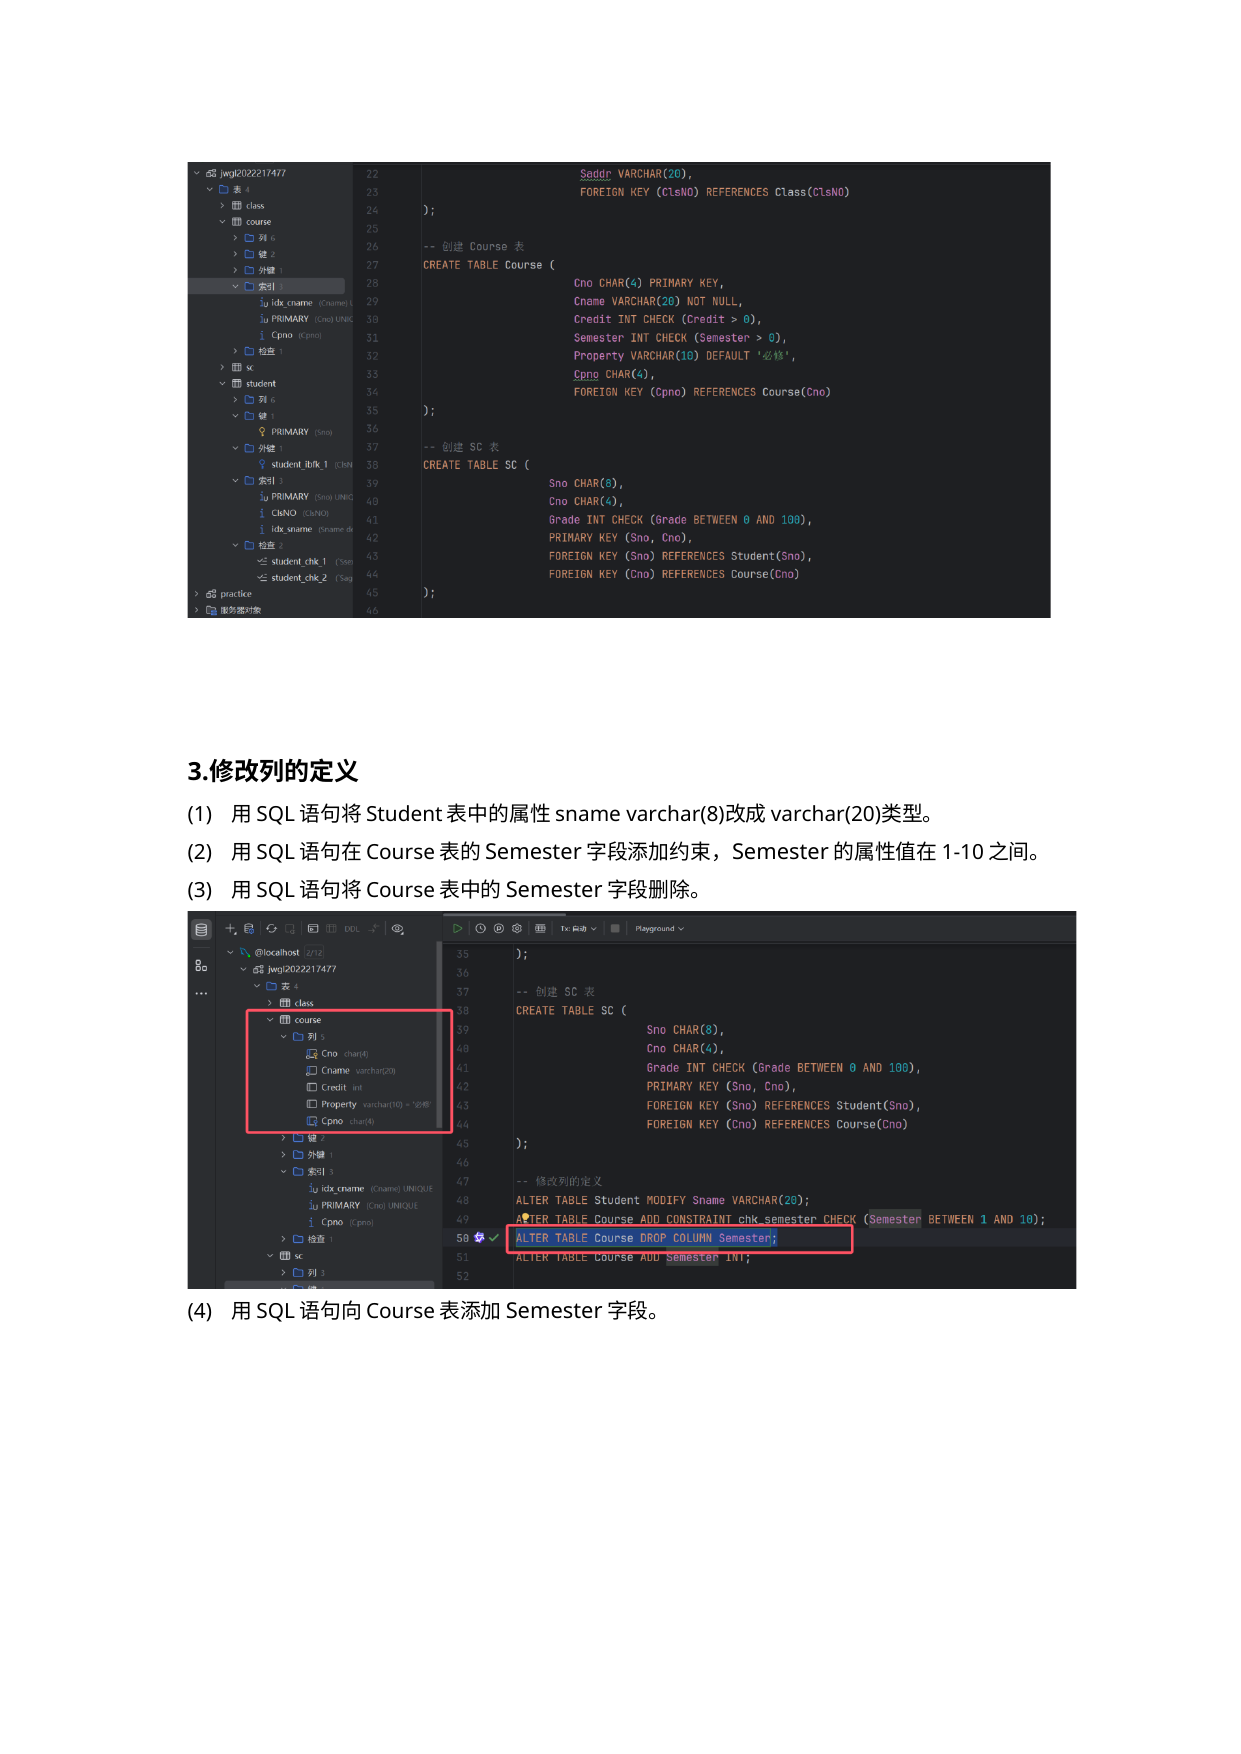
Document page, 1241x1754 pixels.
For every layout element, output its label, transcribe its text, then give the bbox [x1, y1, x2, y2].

list 用SQL语句将Course表中的Semester字段删除。 [187, 873, 1053, 903]
list 用SQL语句在Course表的Semester字段添加约束，Semester的属性值在1-10之间。 [187, 835, 1053, 865]
picture [187, 162, 1051, 618]
list 3.修改列的定义 [187, 752, 1053, 788]
list 用SQL语句将Student表中的属性sname varchar(8)改成varchar(20)类型。 [187, 797, 1053, 827]
picture [187, 911, 1077, 1289]
list 用SQL语句向Course表添加Semester字段。 [187, 1295, 1053, 1325]
